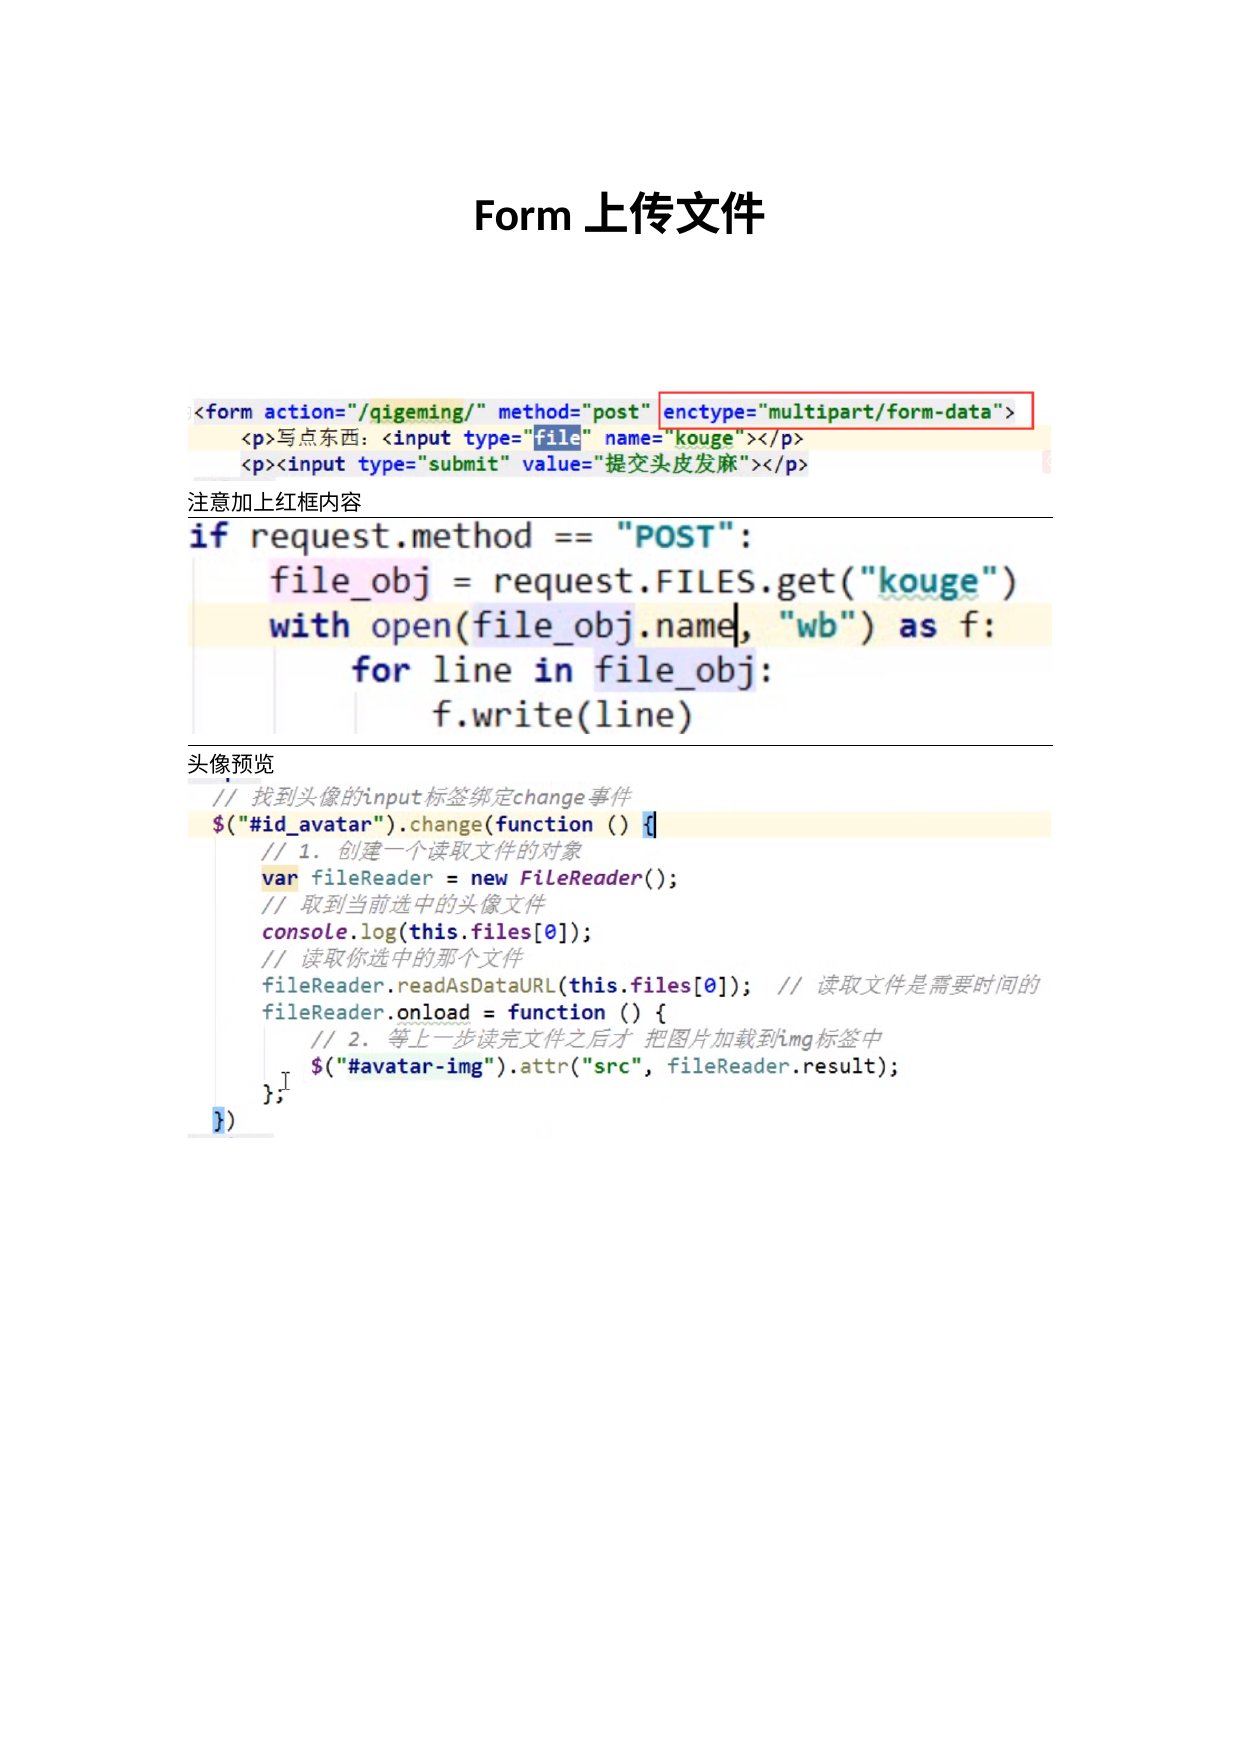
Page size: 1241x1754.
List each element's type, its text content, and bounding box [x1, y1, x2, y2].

picture [187, 386, 1052, 481]
picture [187, 518, 1052, 734]
picture [187, 778, 1052, 1138]
subtitle Form 上传文件 [187, 162, 1053, 259]
text 头像预览 [187, 746, 1053, 779]
text 注意加上红框内容 [187, 484, 1053, 517]
